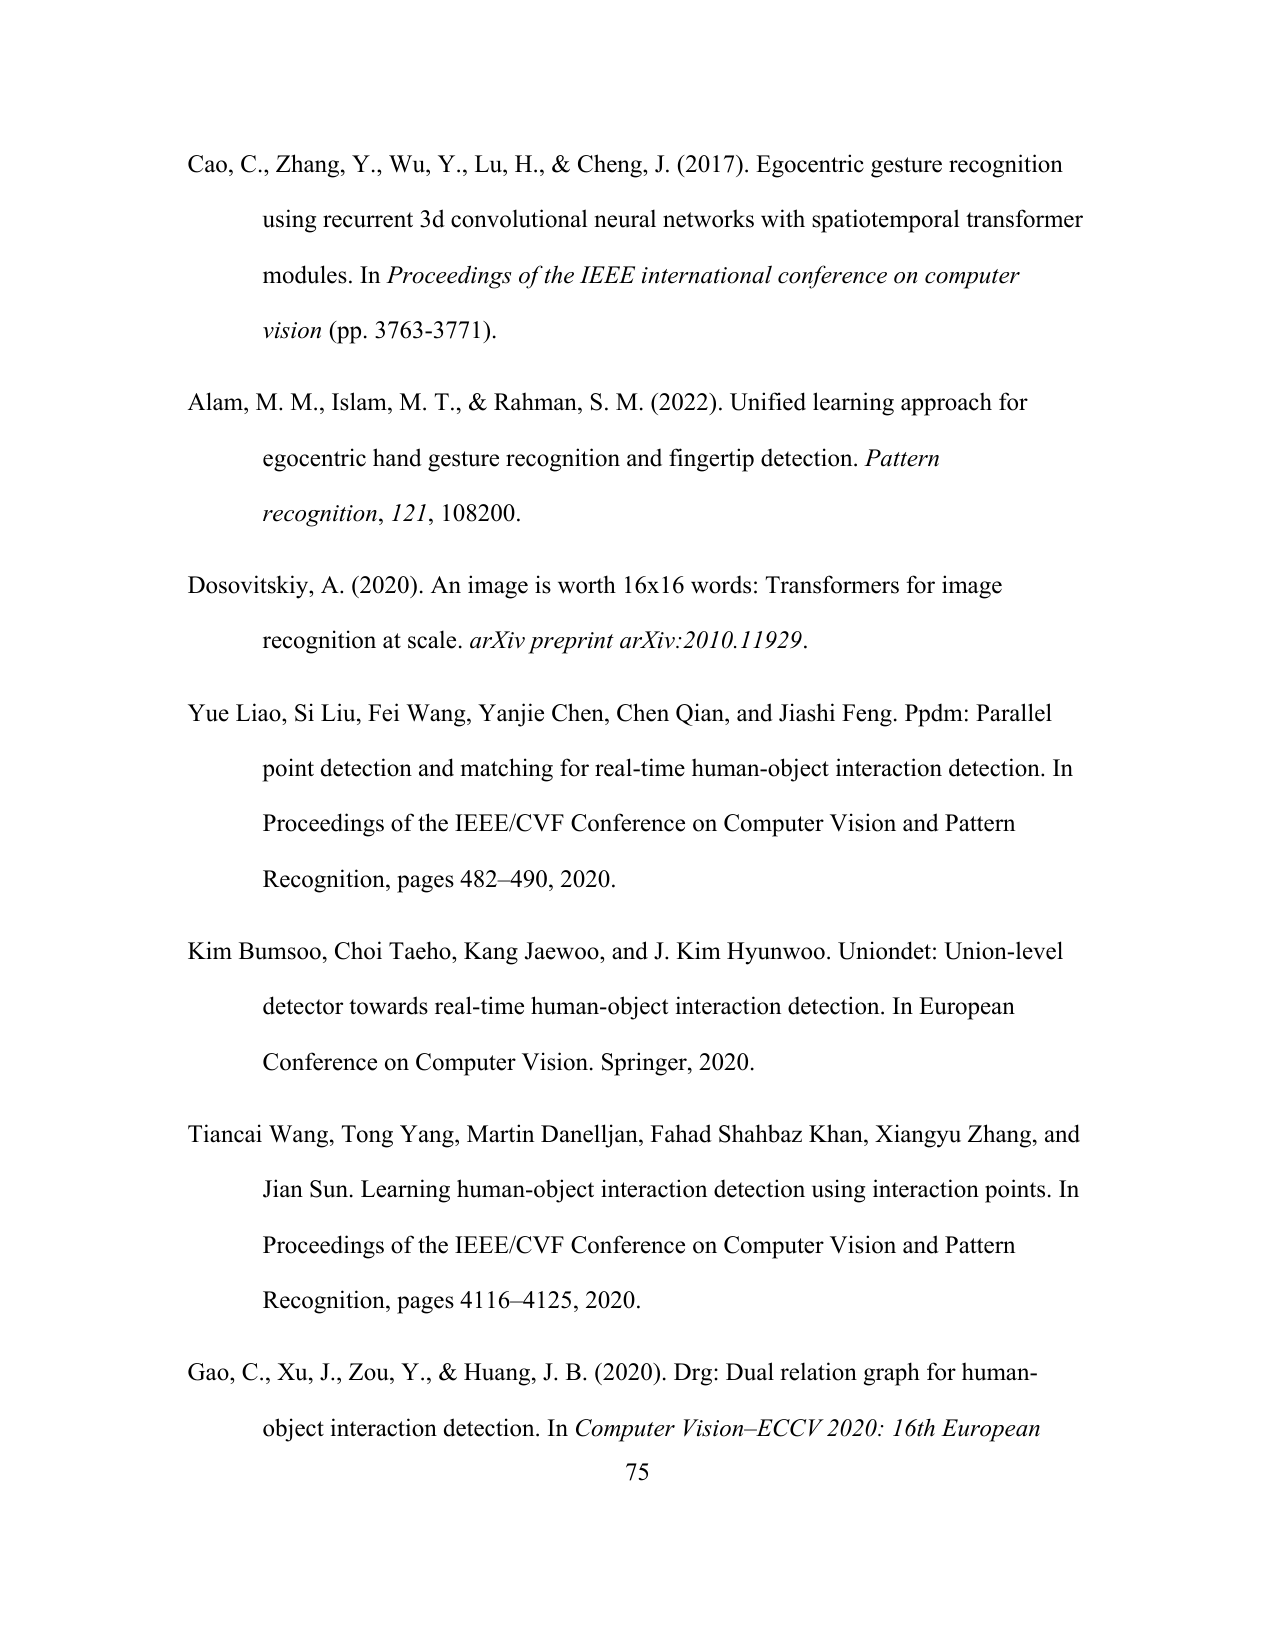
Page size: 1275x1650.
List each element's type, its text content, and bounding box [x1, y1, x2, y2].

text Dosovitskiy, A. (2020). An image is worth 16x16 words: Transformers for image recognition at scale. arXiv preprint arXiv:2010.11929. [187, 571, 1087, 654]
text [187, 1358, 1087, 1441]
text Alam, M. M., Islam, M. T., & Rahman, S. M. (2022). Unified learning approach for egocentric hand gesture recognition and fingertip detection. Pattern recognition, 121, 108200. [187, 388, 1087, 527]
text Cao, C., Zhang, Y., Wu, Y., Lu, H., & Cheng, J. (2017). Egocentric gesture recognition using recurrent 3d convolutional neural networks with spatiotemporal transformer modules. In Proceedings of the IEEE international conference on computer vision (pp. 3763-3771). [187, 150, 1087, 344]
text Kim Bumsoo, Choi Taeho, Kang Jaewoo, and J. Kim Hyunwoo. Uniondet: Union-level detector towards real-time human-object interaction detection. In European Conference on Computer Vision. Springer, 2020. [187, 937, 1087, 1076]
text Yue Liao, Si Liu, Fei Wang, Yanjie Chen, Chen Qian, and Jiashi Feng. Ppdm: Parallel point detection and matching for real-time human-object interaction detection. In Proceedings of the IEEE/CVF Conference on Computer Vision and Pattern Recognition, pages 482–490, 2020. [187, 699, 1087, 893]
text Tiancai Wang, Tong Yang, Martin Danelljan, Fahad Shahbaz Khan, Xiangyu Zhang, and Jian Sun. Learning human-object interaction detection using interaction points. In Proceedings of the IEEE/CVF Conference on Computer Vision and Pattern Recognition, pages 4116–4125, 2020. [187, 1120, 1087, 1314]
